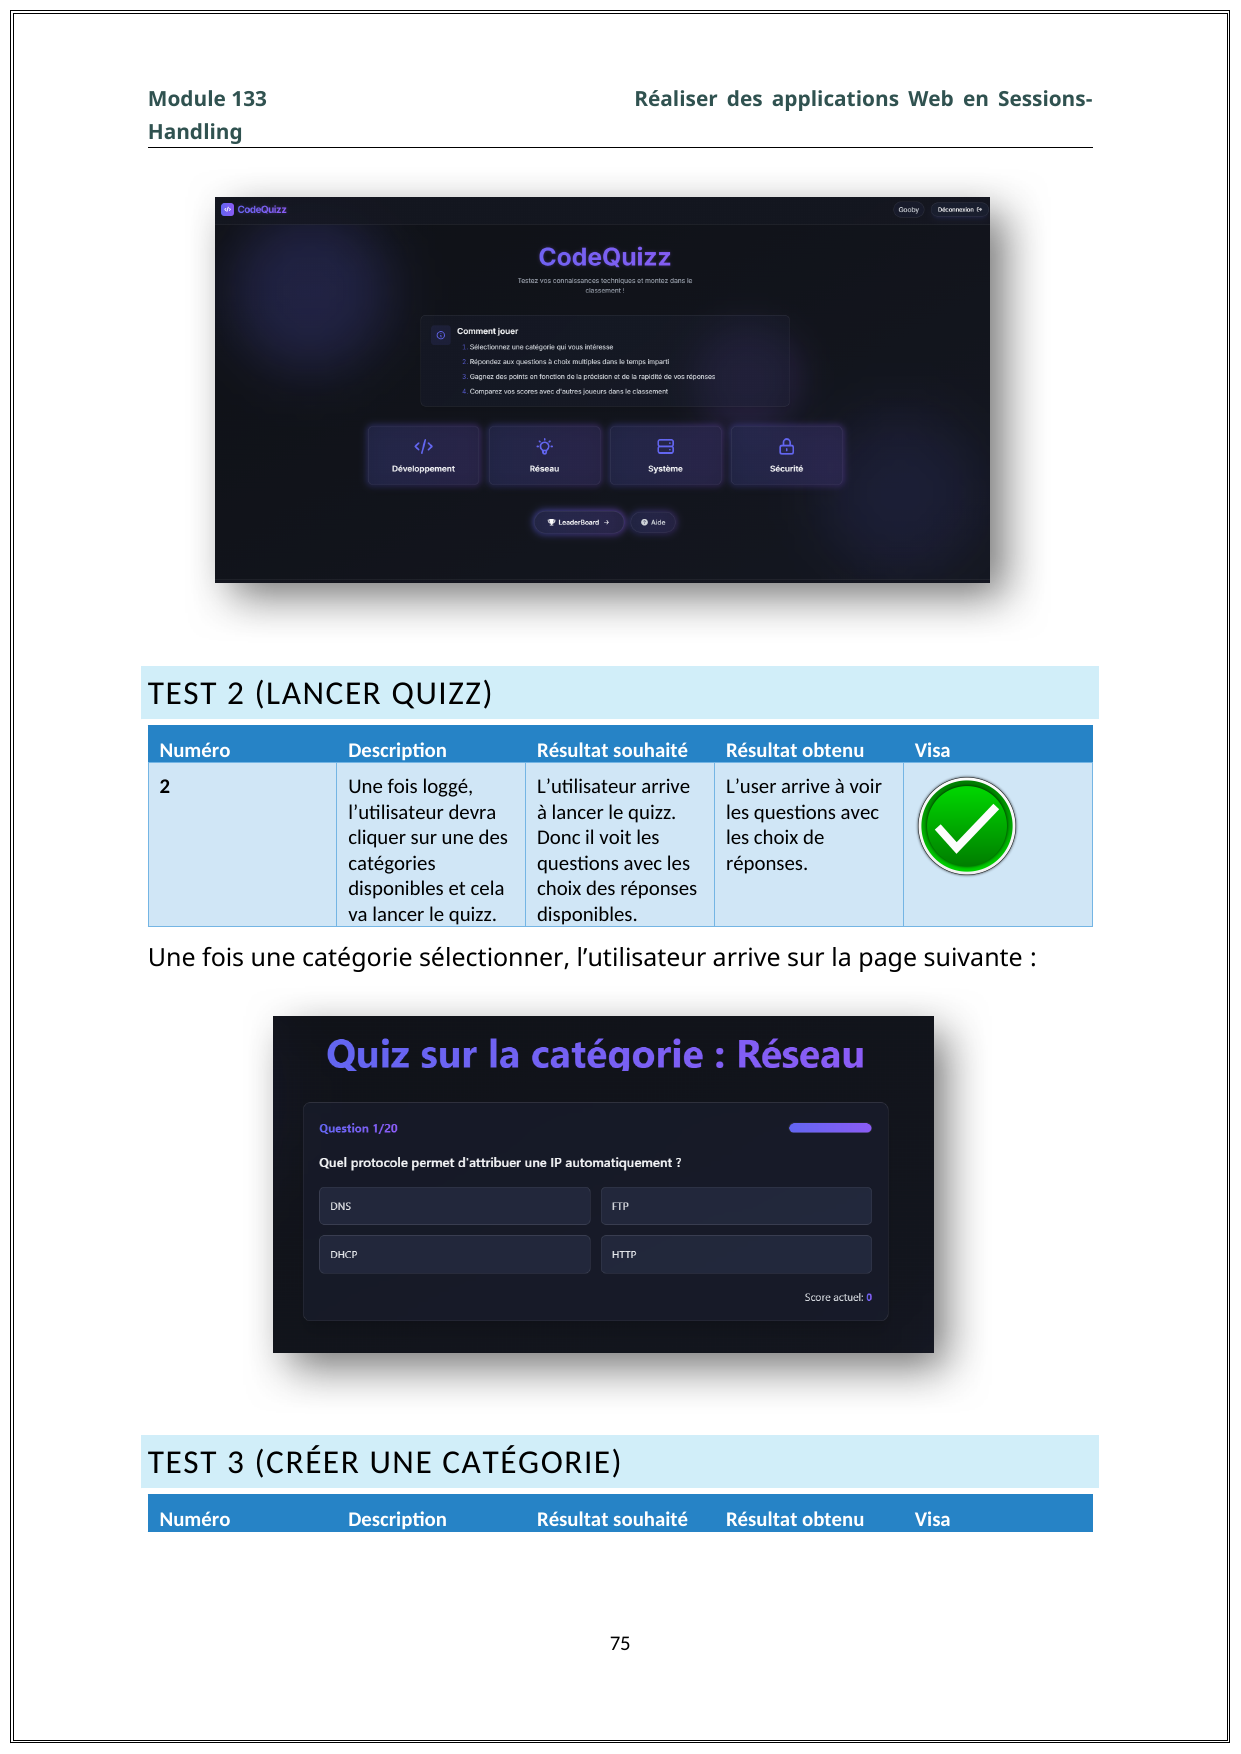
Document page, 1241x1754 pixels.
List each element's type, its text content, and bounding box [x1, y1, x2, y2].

table_header Description [337, 1495, 525, 1531]
subtitle Test 2 (Lancer Quizz) [148, 673, 1093, 713]
table_header Visa [904, 726, 1092, 762]
table_cell L’utilisateur arrive à lancer le quizz. Donc il voit les questions avec les choix des réponses disponibles. [526, 763, 714, 926]
picture [215, 197, 990, 583]
table_header Description [337, 726, 525, 762]
table_header Numéro [149, 1495, 336, 1531]
table_header Visa [904, 1495, 1092, 1531]
table_header Numéro [149, 726, 336, 762]
table_header Résultat souhaité [526, 726, 714, 762]
subtitle Test 3 (Créer une catégorie) [148, 1441, 1093, 1482]
table_header Résultat obtenu [715, 726, 903, 762]
picture [914, 773, 1020, 879]
table_header Résultat obtenu [715, 1495, 903, 1531]
text Une fois une catégorie sélectionner, l’utilisateur arrive sur la page suivante : [148, 940, 1093, 974]
table_cell [904, 763, 1092, 926]
picture [273, 1016, 934, 1353]
table_header Résultat souhaité [526, 1495, 714, 1531]
table_cell Une fois loggé, l’utilisateur devra cliquer sur une des catégories disponibles et cela va lancer le quizz. [337, 763, 525, 926]
table_cell L’user arrive à voir les questions avec les choix de réponses. [715, 763, 903, 926]
table_cell 2 [149, 763, 336, 926]
